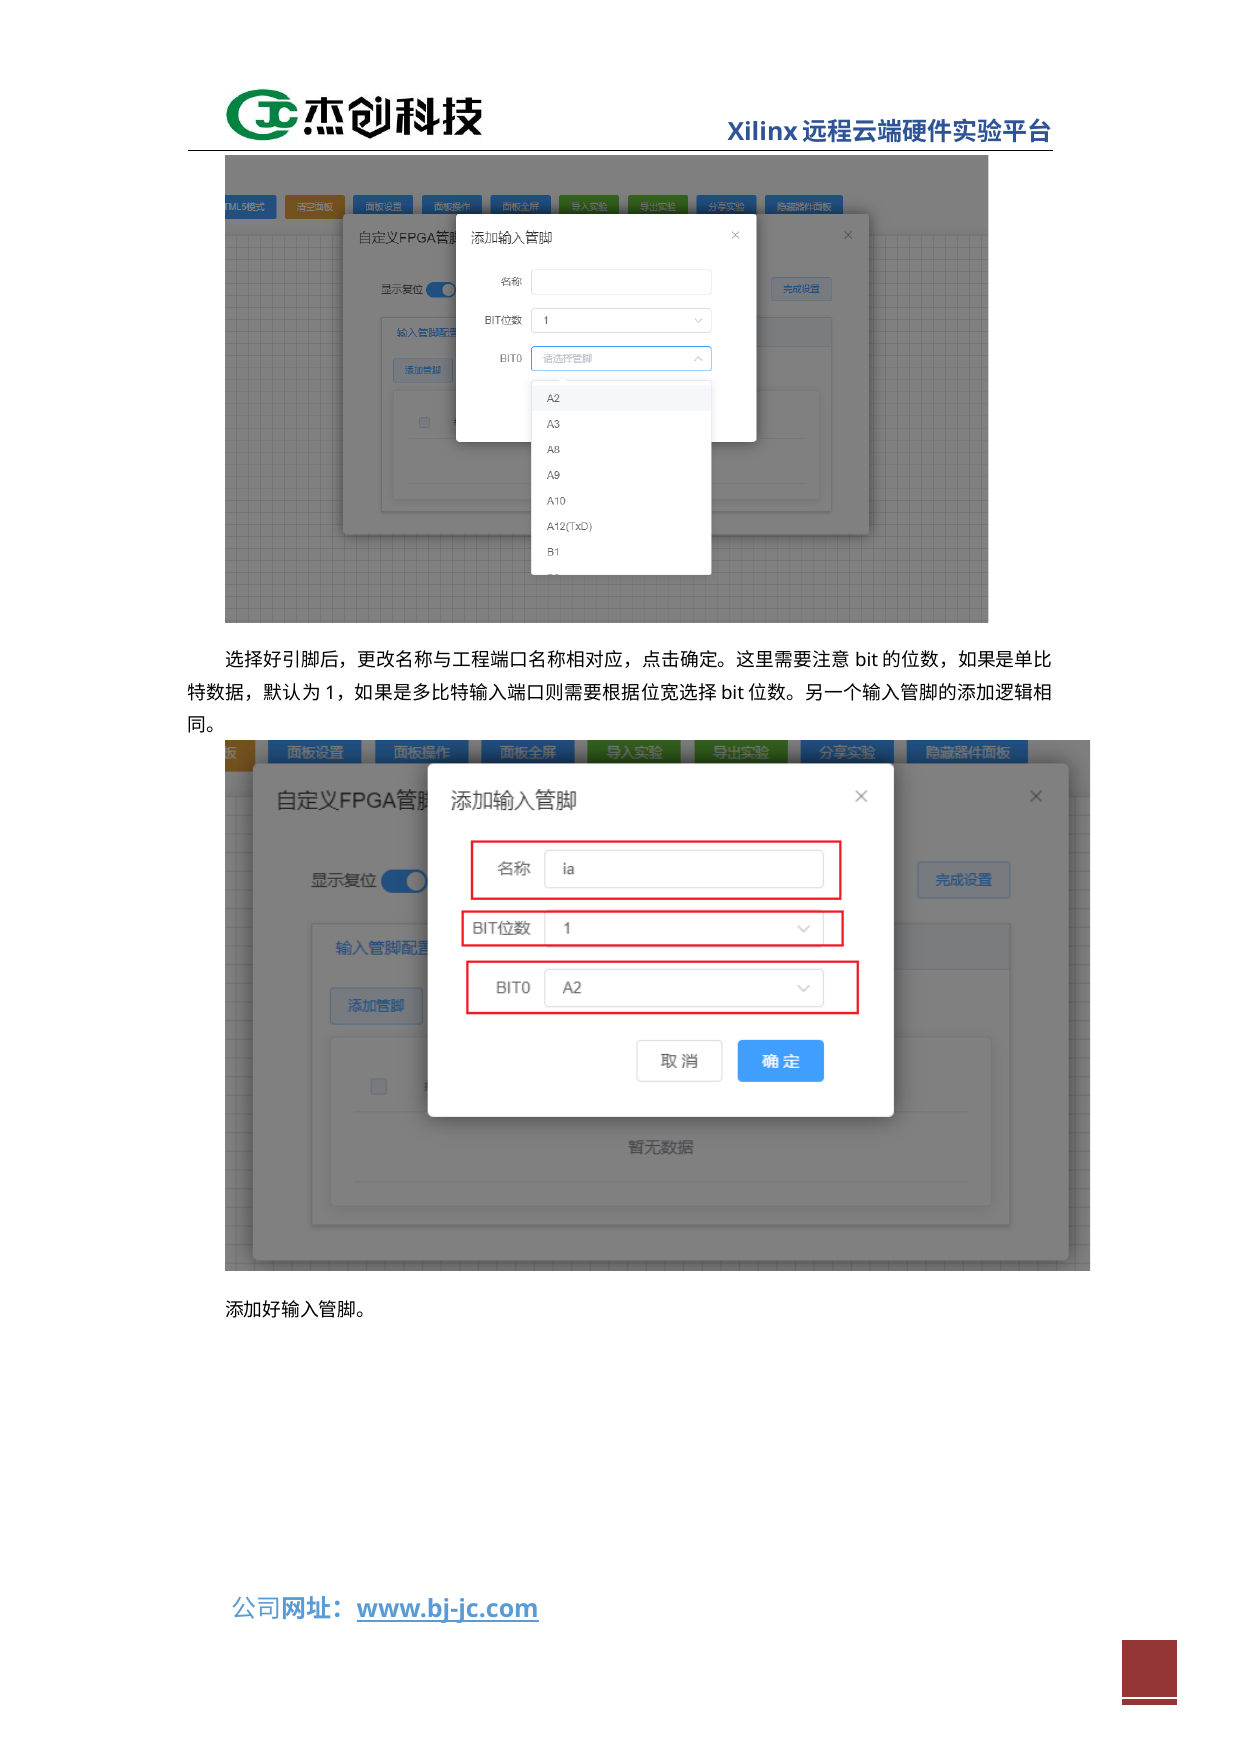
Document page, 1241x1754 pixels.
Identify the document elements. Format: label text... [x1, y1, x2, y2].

picture [225, 155, 989, 623]
text 选择好引脚后，更改名称与工程端口名称相对应，点击确定。这里需要注意bit的位数，如果是单比特数据，默认为1，如果是多比特输入端口则需要根据位宽选择bit位数。另一个输入管脚的添加逻辑相同。 [187, 642, 1053, 740]
picture [225, 740, 1091, 1271]
picture [225, 88, 483, 141]
text 添加好输入管脚。 [187, 1292, 1053, 1325]
